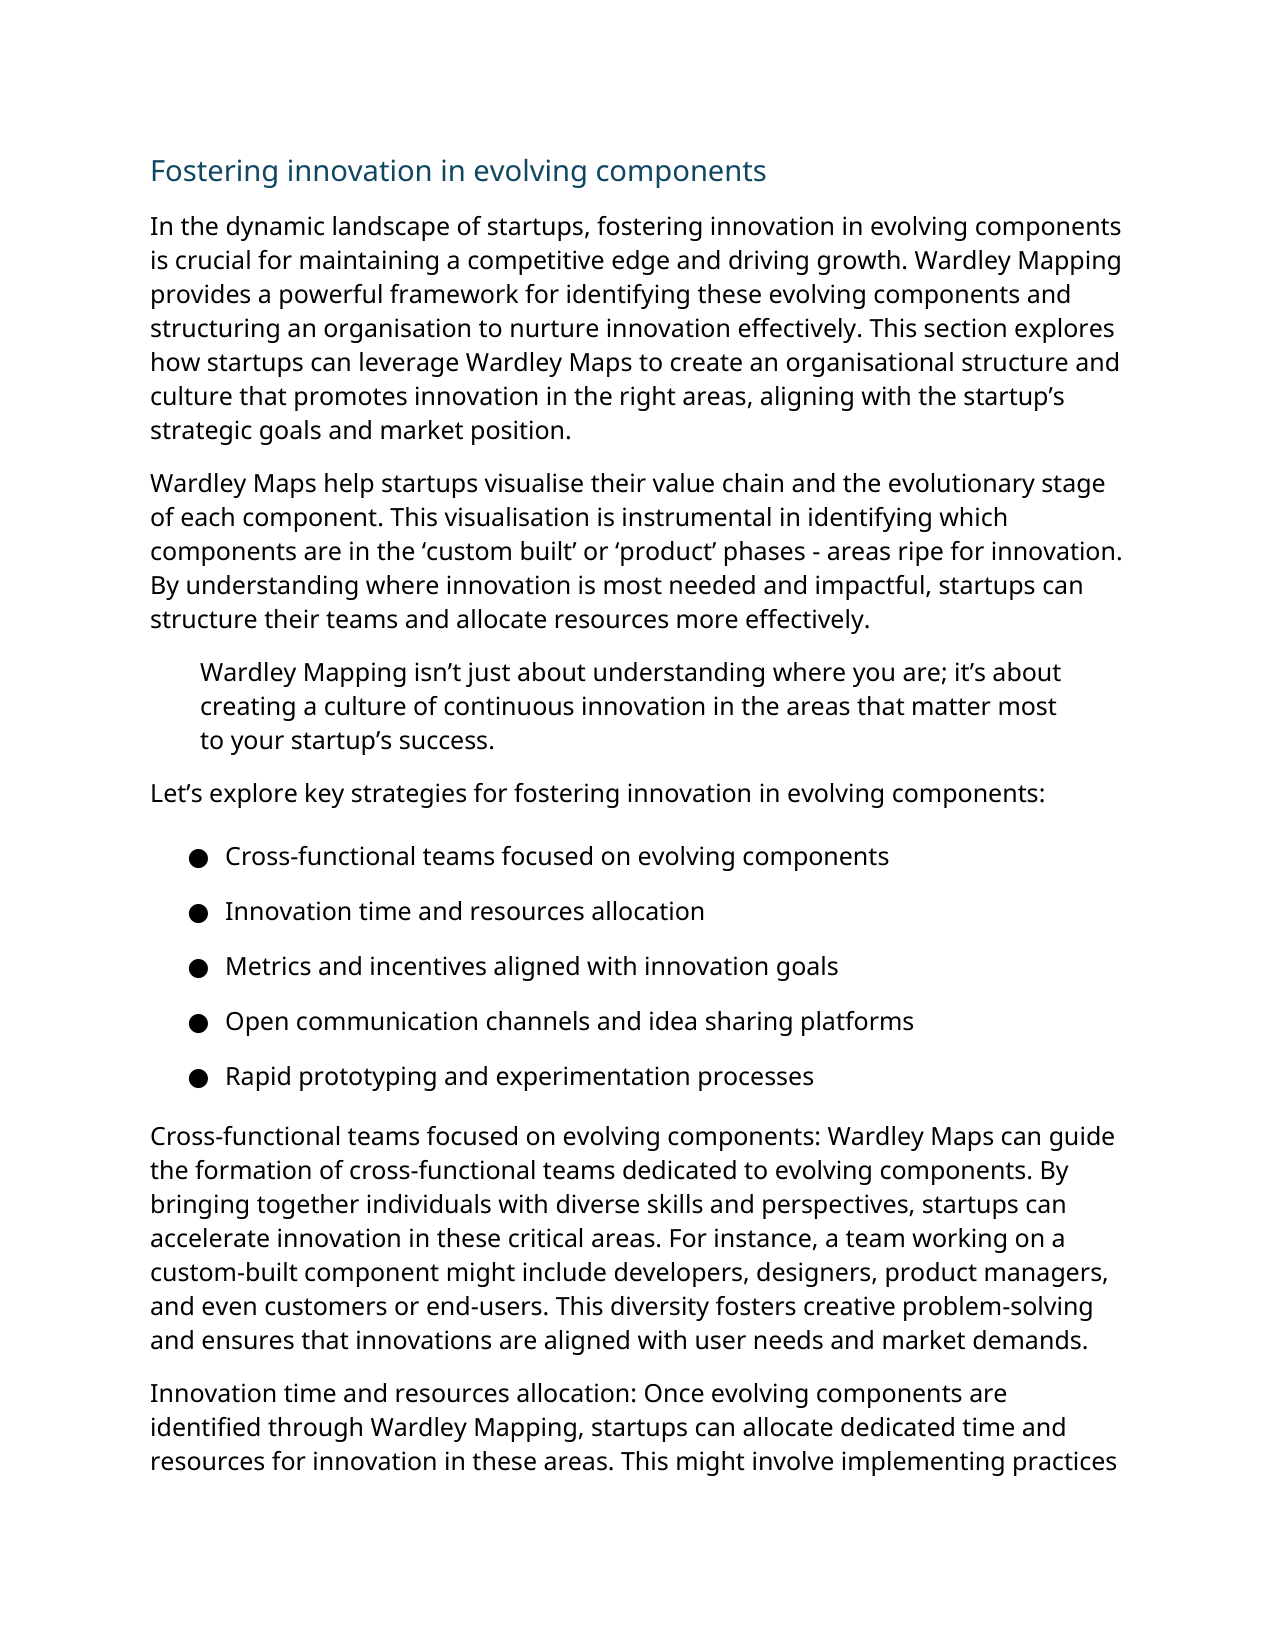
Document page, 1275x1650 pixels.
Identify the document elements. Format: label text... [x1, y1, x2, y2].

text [150, 1376, 1125, 1478]
list Innovation time and resources allocation [187, 883, 1125, 935]
list Metrics and incentives aligned with innovation goals [187, 938, 1125, 990]
text Wardley Mapping isn’t just about understanding where you are; it’s about creating a culture of continuous innovation in the areas that matter most to your startup’s success. [200, 655, 1075, 757]
subtitle Fostering innovation in evolving components [150, 150, 1125, 190]
text Cross-functional teams focused on evolving components: Wardley Maps can guide the formation of cross-functional teams dedicated to evolving components. By bringing together individuals with diverse skills and perspectives, startups can accelerate innovation in these critical areas. For instance, a team working on a custom-built component might include developers, designers, product managers, and even customers or end-users. This diversity fosters creative problem-solving and ensures that innovations are aligned with user needs and market demands. [150, 1118, 1125, 1357]
text In the dynamic landscape of startups, fostering innovation in evolving components is crucial for maintaining a competitive edge and driving growth. Wardley Mapping provides a powerful framework for identifying these evolving components and structuring an organisation to nurture innovation effectively. This section explores how startups can leverage Wardley Maps to create an organisational structure and culture that promotes innovation in the right areas, aligning with the startup’s strategic goals and market position. [150, 208, 1125, 447]
text Let’s explore key strategies for fostering innovation in evolving components: [150, 776, 1125, 810]
list Cross-functional teams focused on evolving components [187, 828, 1125, 880]
list Rapid prototyping and experimentation processes [187, 1048, 1125, 1100]
list Open communication channels and idea sharing platforms [187, 993, 1125, 1045]
text Wardley Maps help startups visualise their value chain and the evolutionary stage of each component. This visualisation is instrumental in identifying which components are in the ‘custom built’ or ‘product’ phases - areas ripe for innovation. By understanding where innovation is most needed and impactful, startups can structure their teams and allocate resources more effectively. [150, 466, 1125, 636]
